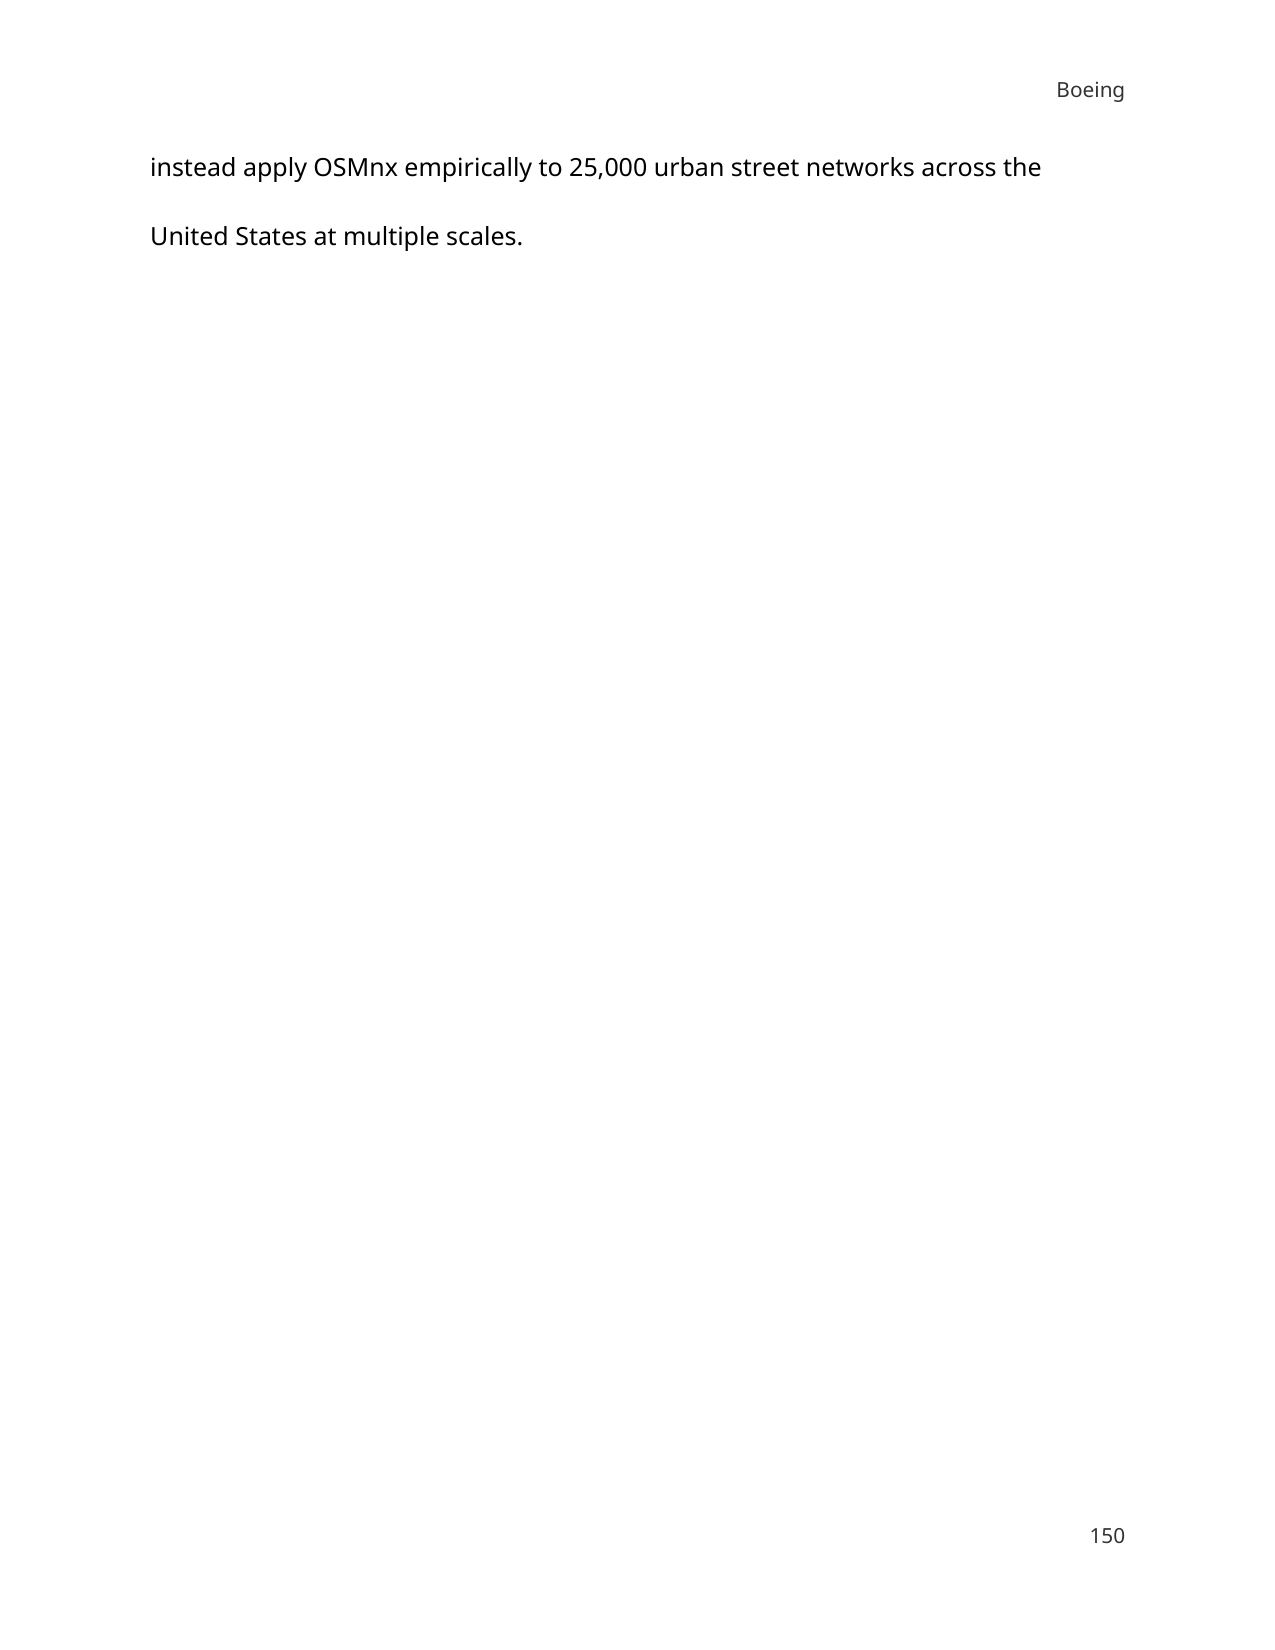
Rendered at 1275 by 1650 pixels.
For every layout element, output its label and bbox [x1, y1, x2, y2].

text [150, 150, 1125, 252]
